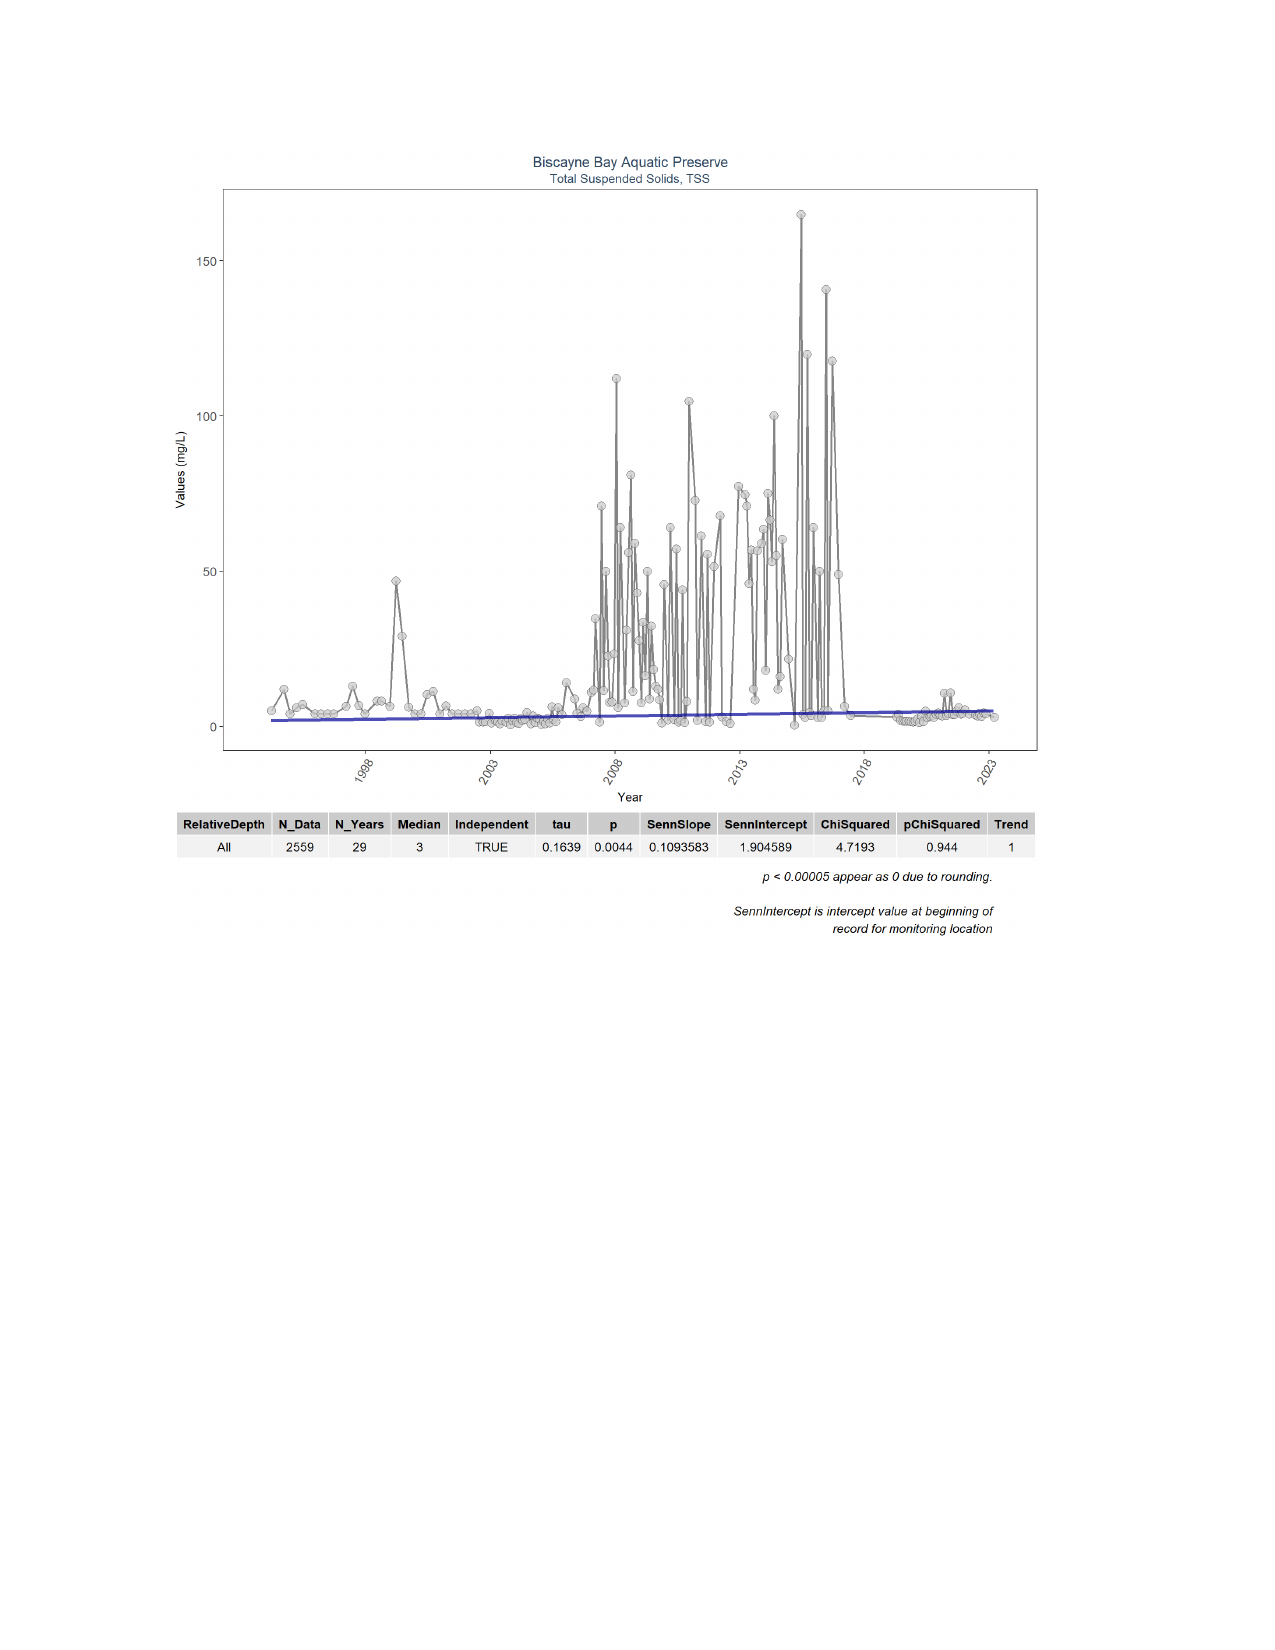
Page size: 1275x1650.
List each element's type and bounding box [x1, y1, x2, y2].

picture [168, 150, 1044, 938]
